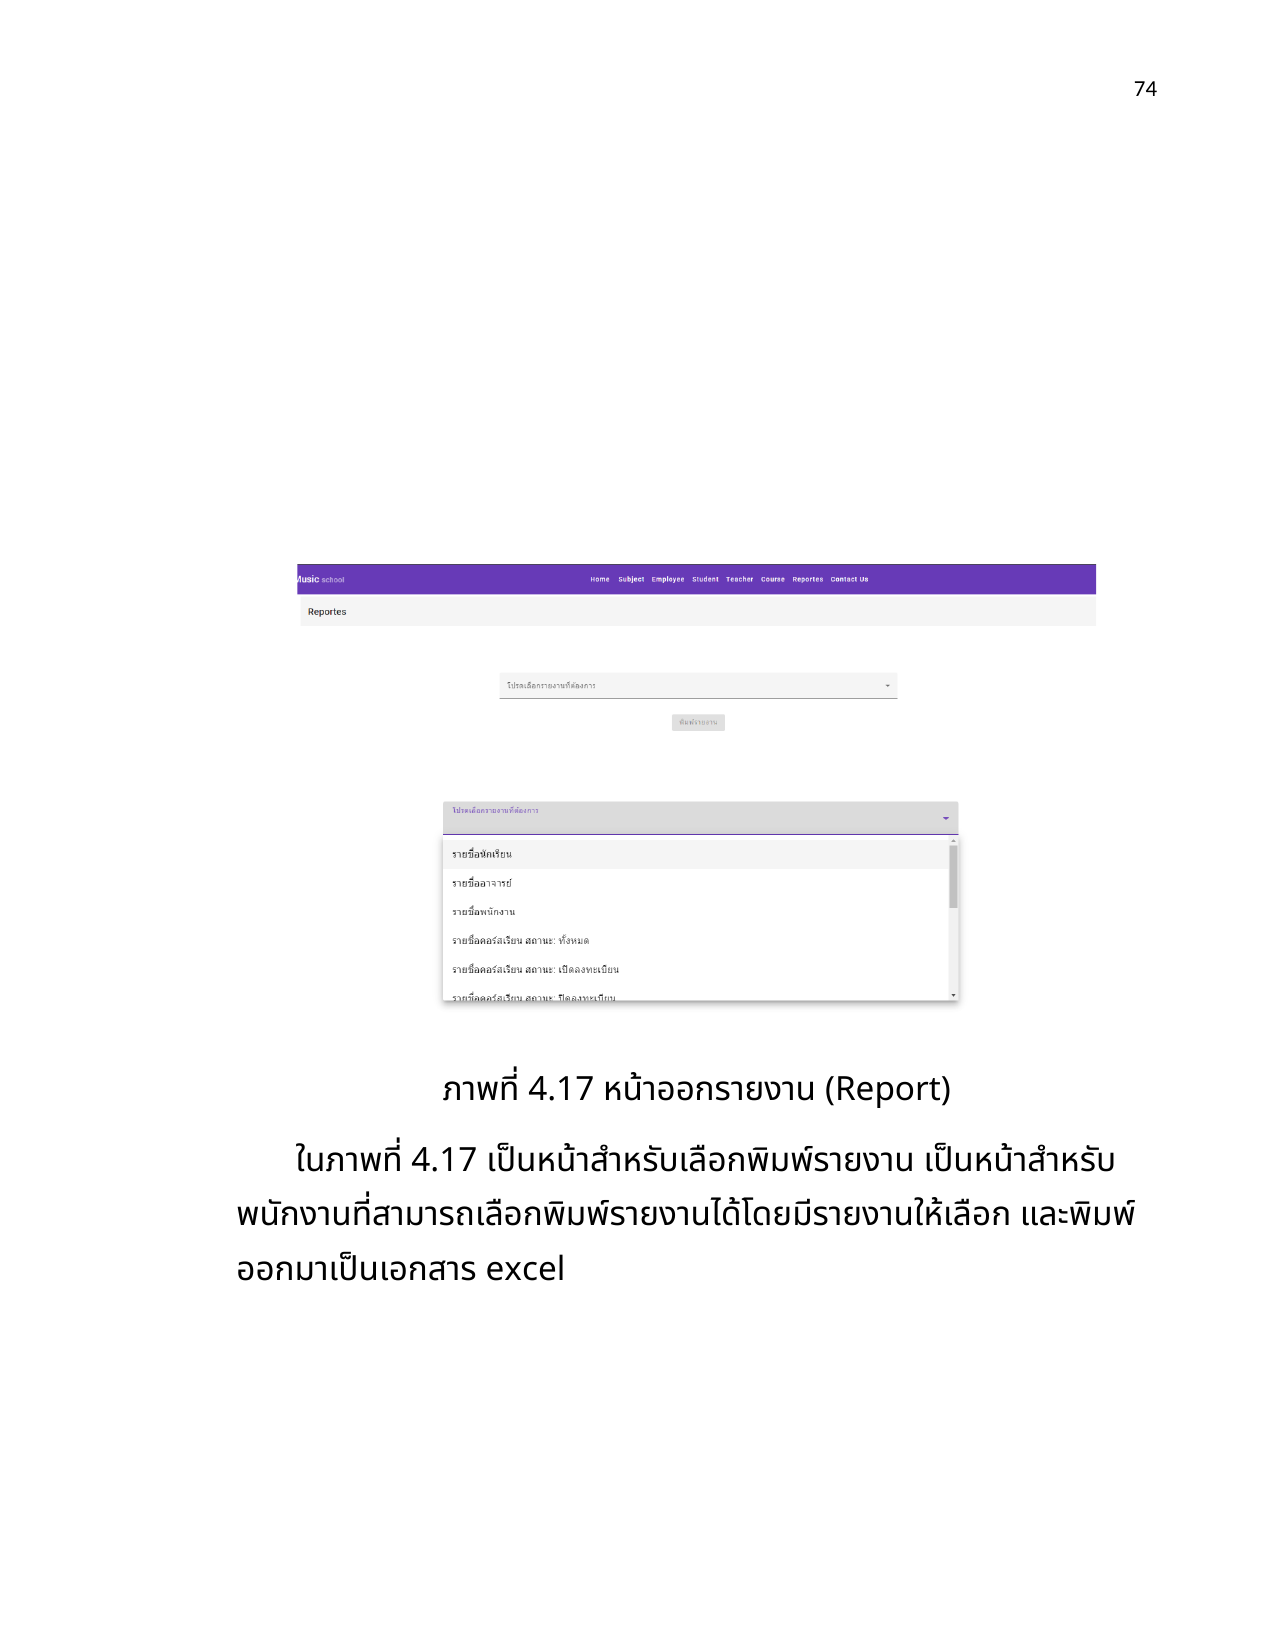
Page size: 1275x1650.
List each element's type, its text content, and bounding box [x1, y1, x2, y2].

text ภาพที่ 4.17 หน้าออกรายงาน (Report) [236, 1064, 1157, 1115]
picture [297, 564, 1097, 767]
picture [412, 785, 981, 1046]
text ในภาพที่ 4.17 เป็นหน้าสำหรับเลือกพิมพ์รายงาน เป็นหน้าสำหรับพนักงานที่สามารถเลือกพิมพ์รายงานได้โดยมีรายงานให้เลือก และพิมพ์ออกมาเป็นเอกสาร excel [236, 1136, 1157, 1295]
